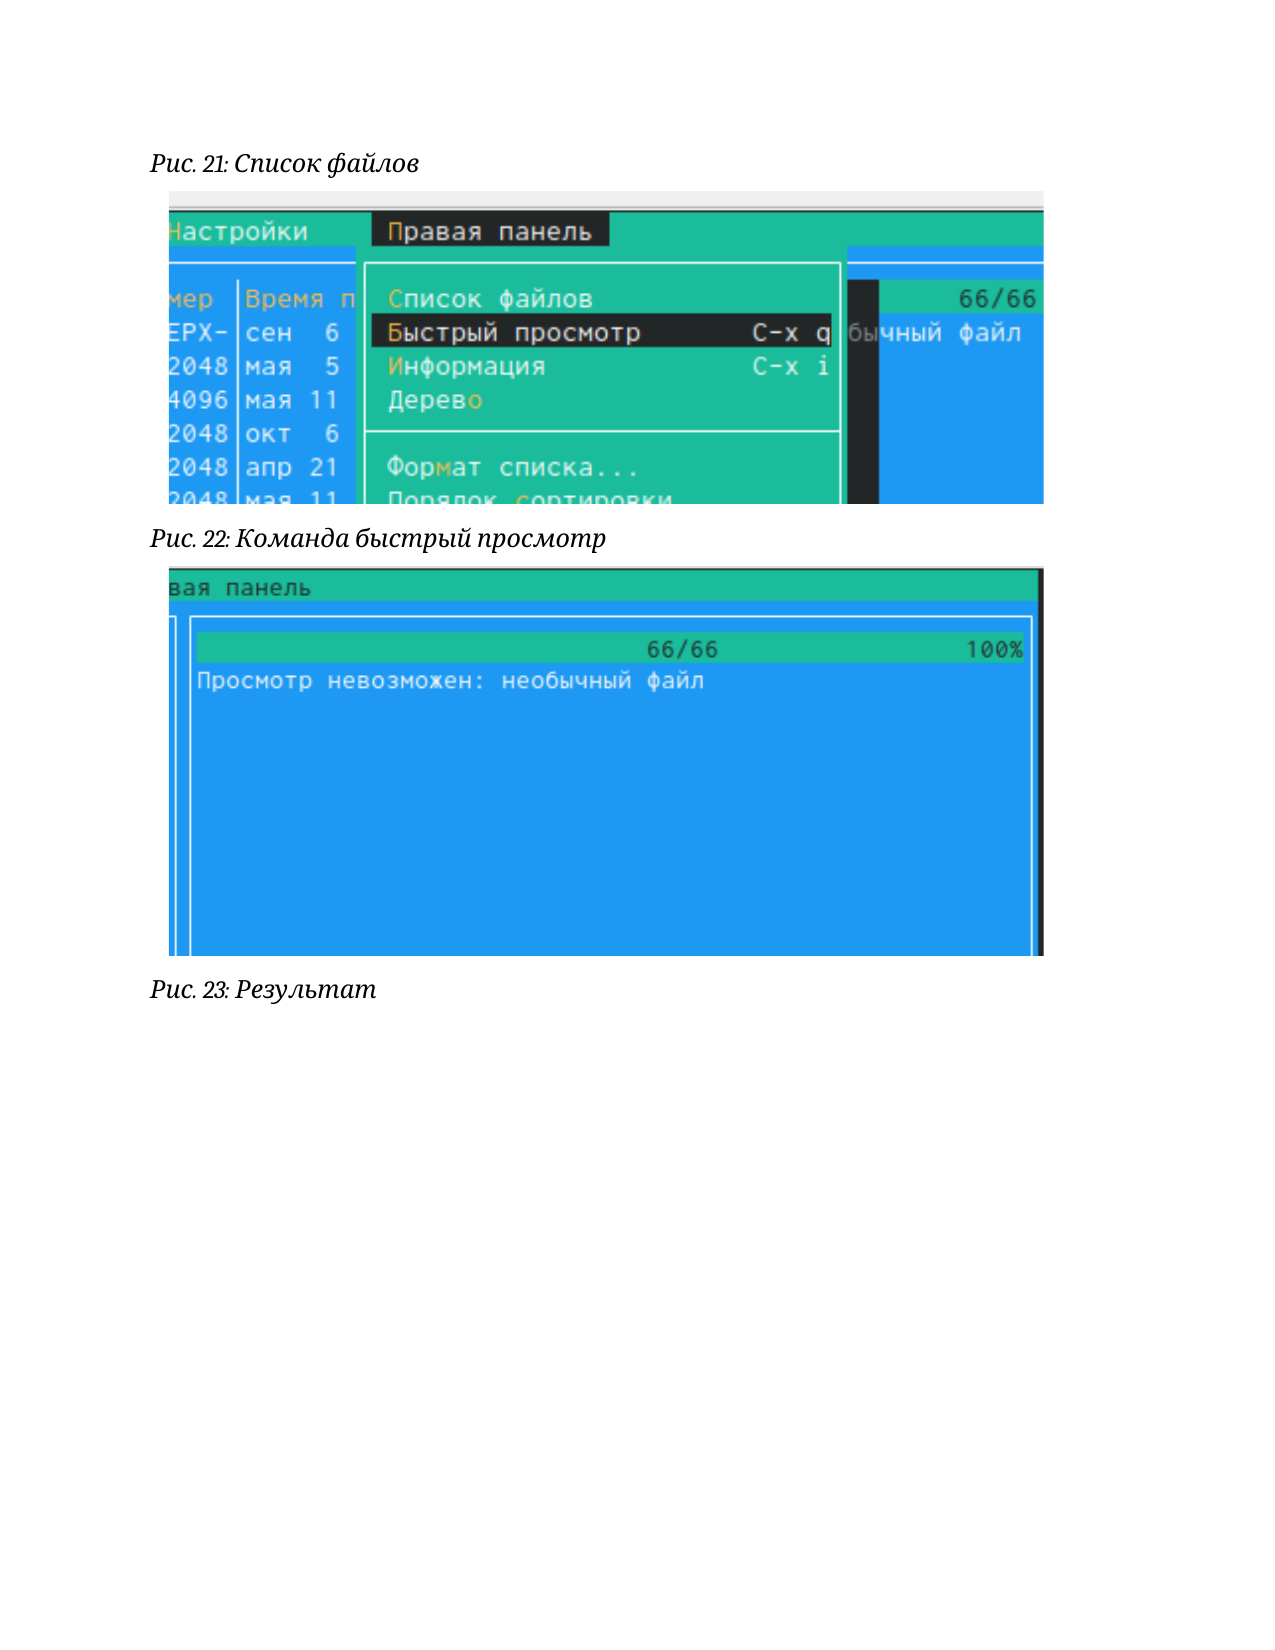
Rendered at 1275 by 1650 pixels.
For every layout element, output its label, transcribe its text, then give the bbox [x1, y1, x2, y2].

text Рис. 22: Команда быстрый просмотр [150, 525, 1125, 553]
picture [168, 191, 1044, 504]
text Рис. 23: Результат [150, 976, 1125, 1005]
text Рис. 21: Список файлов [150, 150, 1125, 179]
picture [168, 566, 1044, 956]
